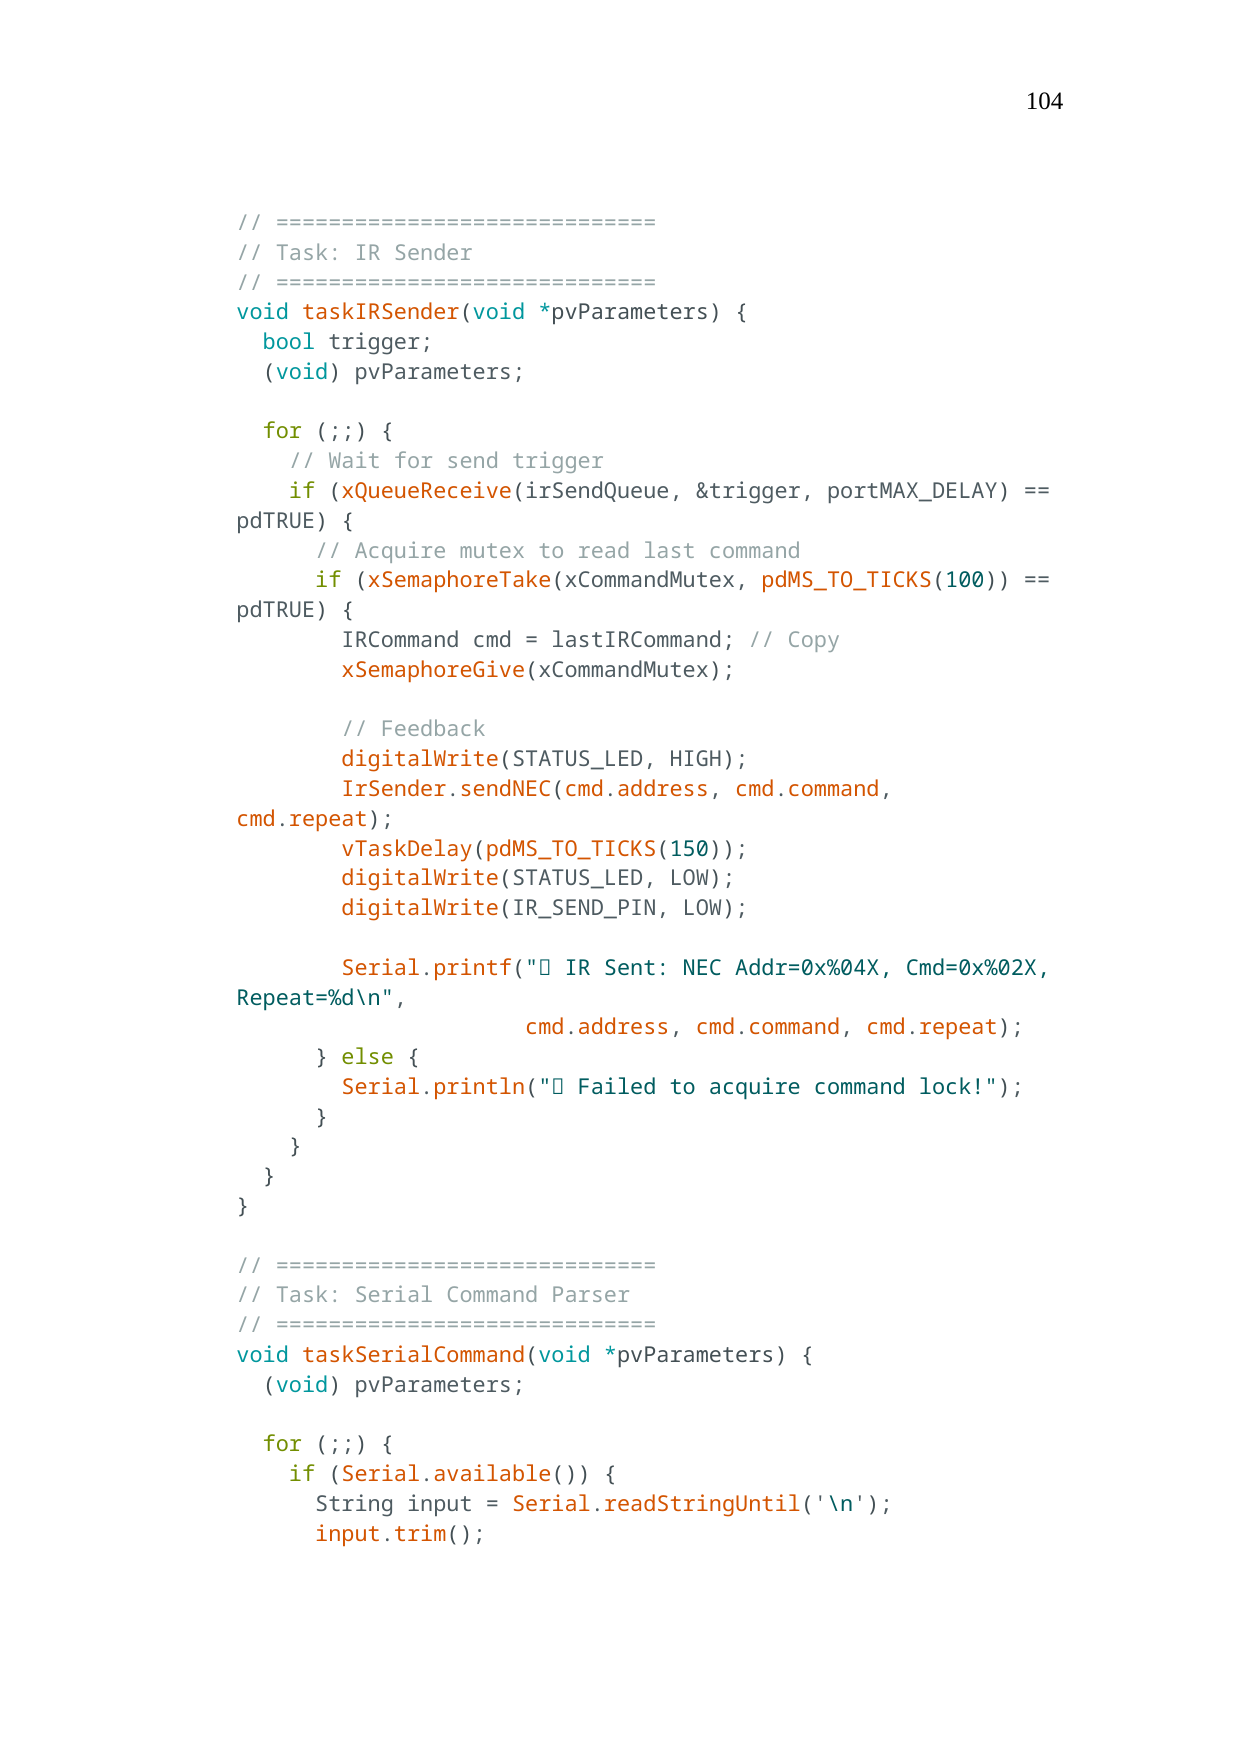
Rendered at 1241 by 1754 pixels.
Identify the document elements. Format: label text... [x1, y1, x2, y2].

text } [236, 1101, 1063, 1131]
text String input = Serial.readStringUntil('\n'); [236, 1488, 1063, 1518]
text void taskIRSender(void *pvParameters) { [236, 296, 1063, 326]
text Serial.printf("✅ IR Sent: NEC Addr=0x%04X, Cmd=0x%02X, Repeat=%d\n", [236, 952, 1063, 1011]
text // ============================= [236, 1250, 1063, 1279]
text void taskSerialCommand(void *pvParameters) { [236, 1339, 1063, 1369]
text if (Serial.available()) { [236, 1458, 1063, 1488]
text (void) pvParameters; [236, 356, 1063, 386]
text xSemaphoreGive(xCommandMutex); [236, 654, 1063, 684]
text IrSender.sendNEC(cmd.address, cmd.command, cmd.repeat); [236, 773, 1063, 833]
text digitalWrite(IR_SEND_PIN, LOW); [236, 892, 1063, 922]
text // ============================= [236, 1309, 1063, 1339]
text vTaskDelay(pdMS_TO_TICKS(150)); [236, 833, 1063, 862]
text digitalWrite(STATUS_LED, HIGH); [236, 743, 1063, 773]
text input.trim(); [236, 1518, 1063, 1548]
text bool trigger; [236, 326, 1063, 356]
text } [236, 1190, 1063, 1220]
text for (;;) { [236, 416, 1063, 445]
text } else { [236, 1041, 1063, 1071]
text IRCommand cmd = lastIRCommand; // Copy [236, 624, 1063, 654]
text for (;;) { [236, 1428, 1063, 1458]
text } [236, 1160, 1063, 1190]
text (void) pvParameters; [236, 1369, 1063, 1399]
text // ============================= [236, 267, 1063, 296]
text // Acquire mutex to read last command [236, 535, 1063, 564]
text // Wait for send trigger [236, 445, 1063, 475]
text // Task: IR Sender [236, 237, 1063, 267]
text if (xQueueReceive(irSendQueue, &trigger, portMAX_DELAY) == pdTRUE) { [236, 475, 1063, 535]
text } [236, 1131, 1063, 1160]
text // ============================= [236, 207, 1063, 237]
text if (xSemaphoreTake(xCommandMutex, pdMS_TO_TICKS(100)) == pdTRUE) { [236, 564, 1063, 624]
text // Feedback [236, 713, 1063, 743]
text cmd.address, cmd.command, cmd.repeat); [236, 1011, 1063, 1041]
text digitalWrite(STATUS_LED, LOW); [236, 862, 1063, 892]
text Serial.println("❌ Failed to acquire command lock!"); [236, 1071, 1063, 1101]
text // Task: Serial Command Parser [236, 1279, 1063, 1309]
